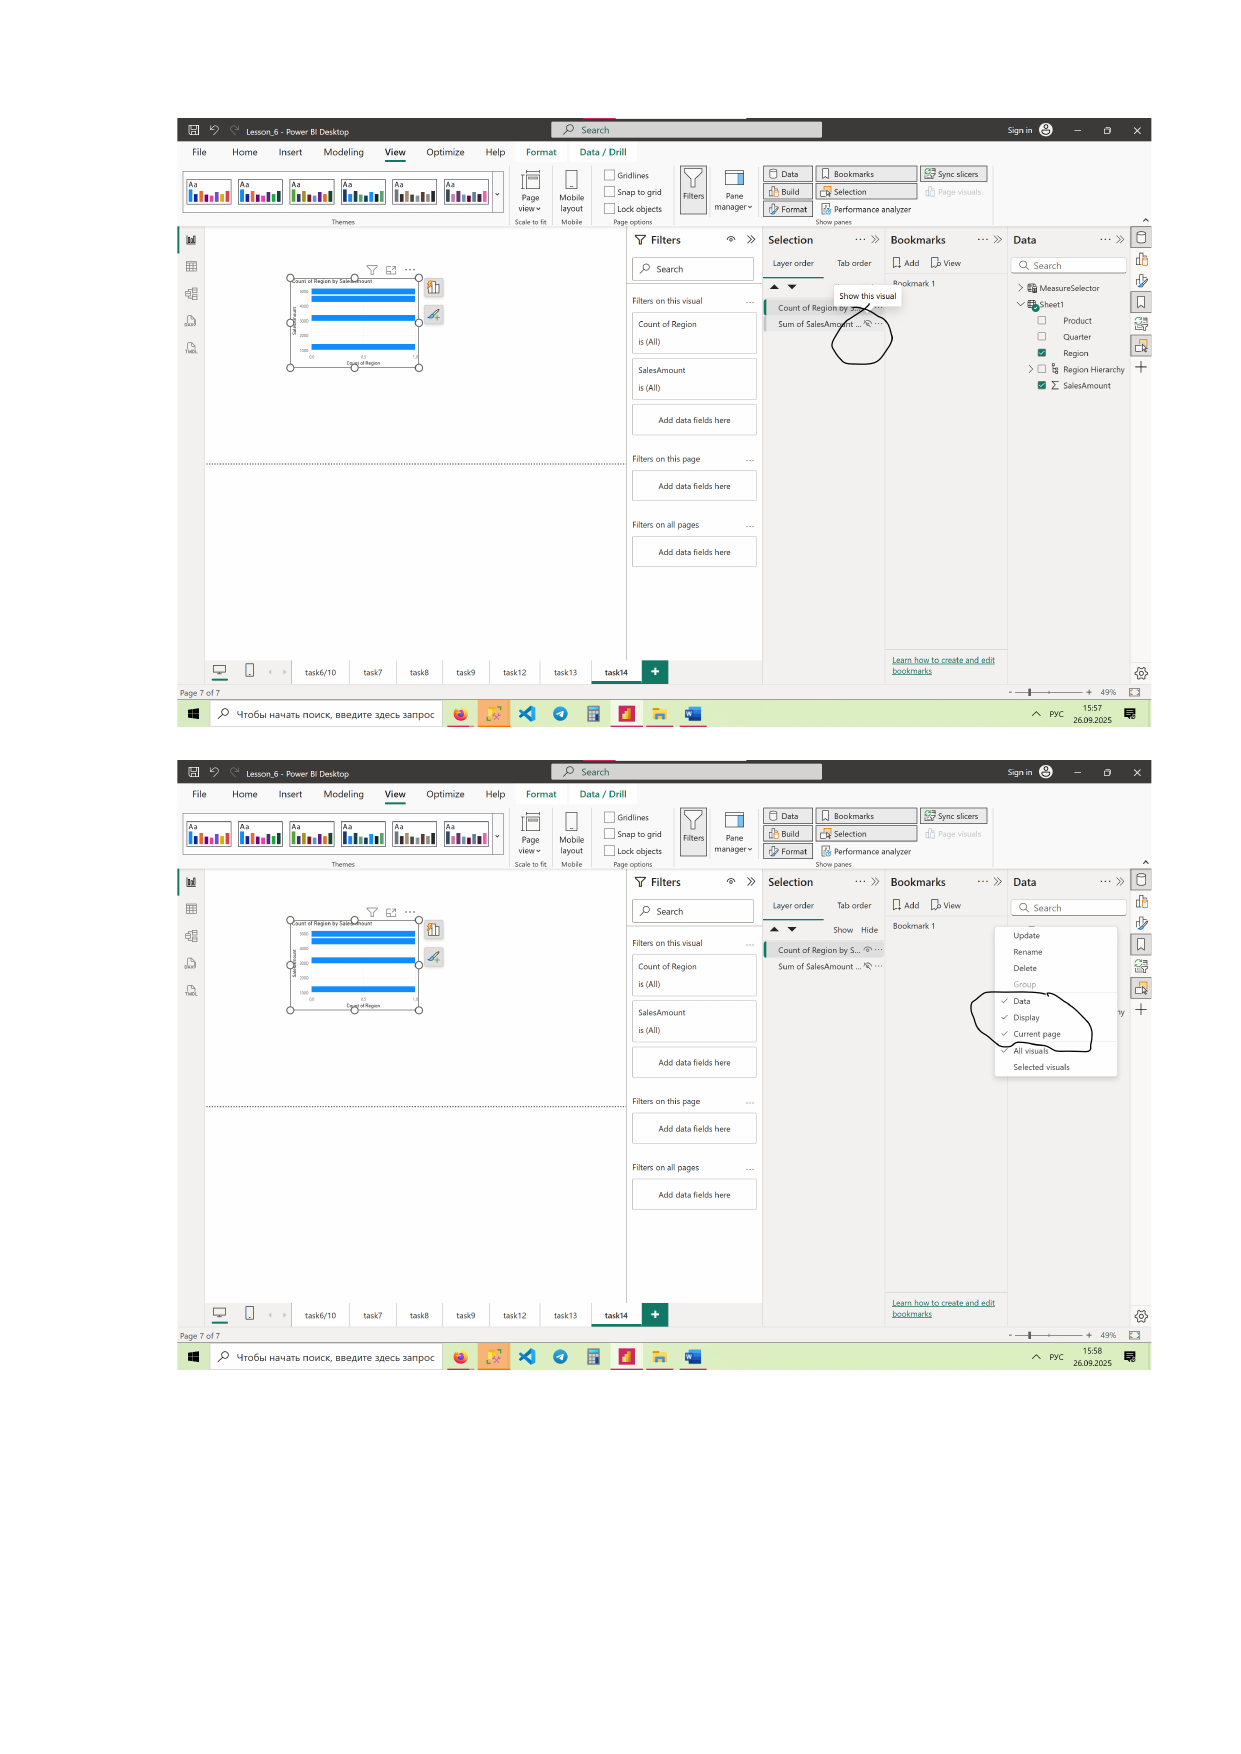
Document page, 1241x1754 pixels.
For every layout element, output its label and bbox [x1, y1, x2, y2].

picture [177, 760, 1152, 1370]
picture [177, 118, 1152, 727]
